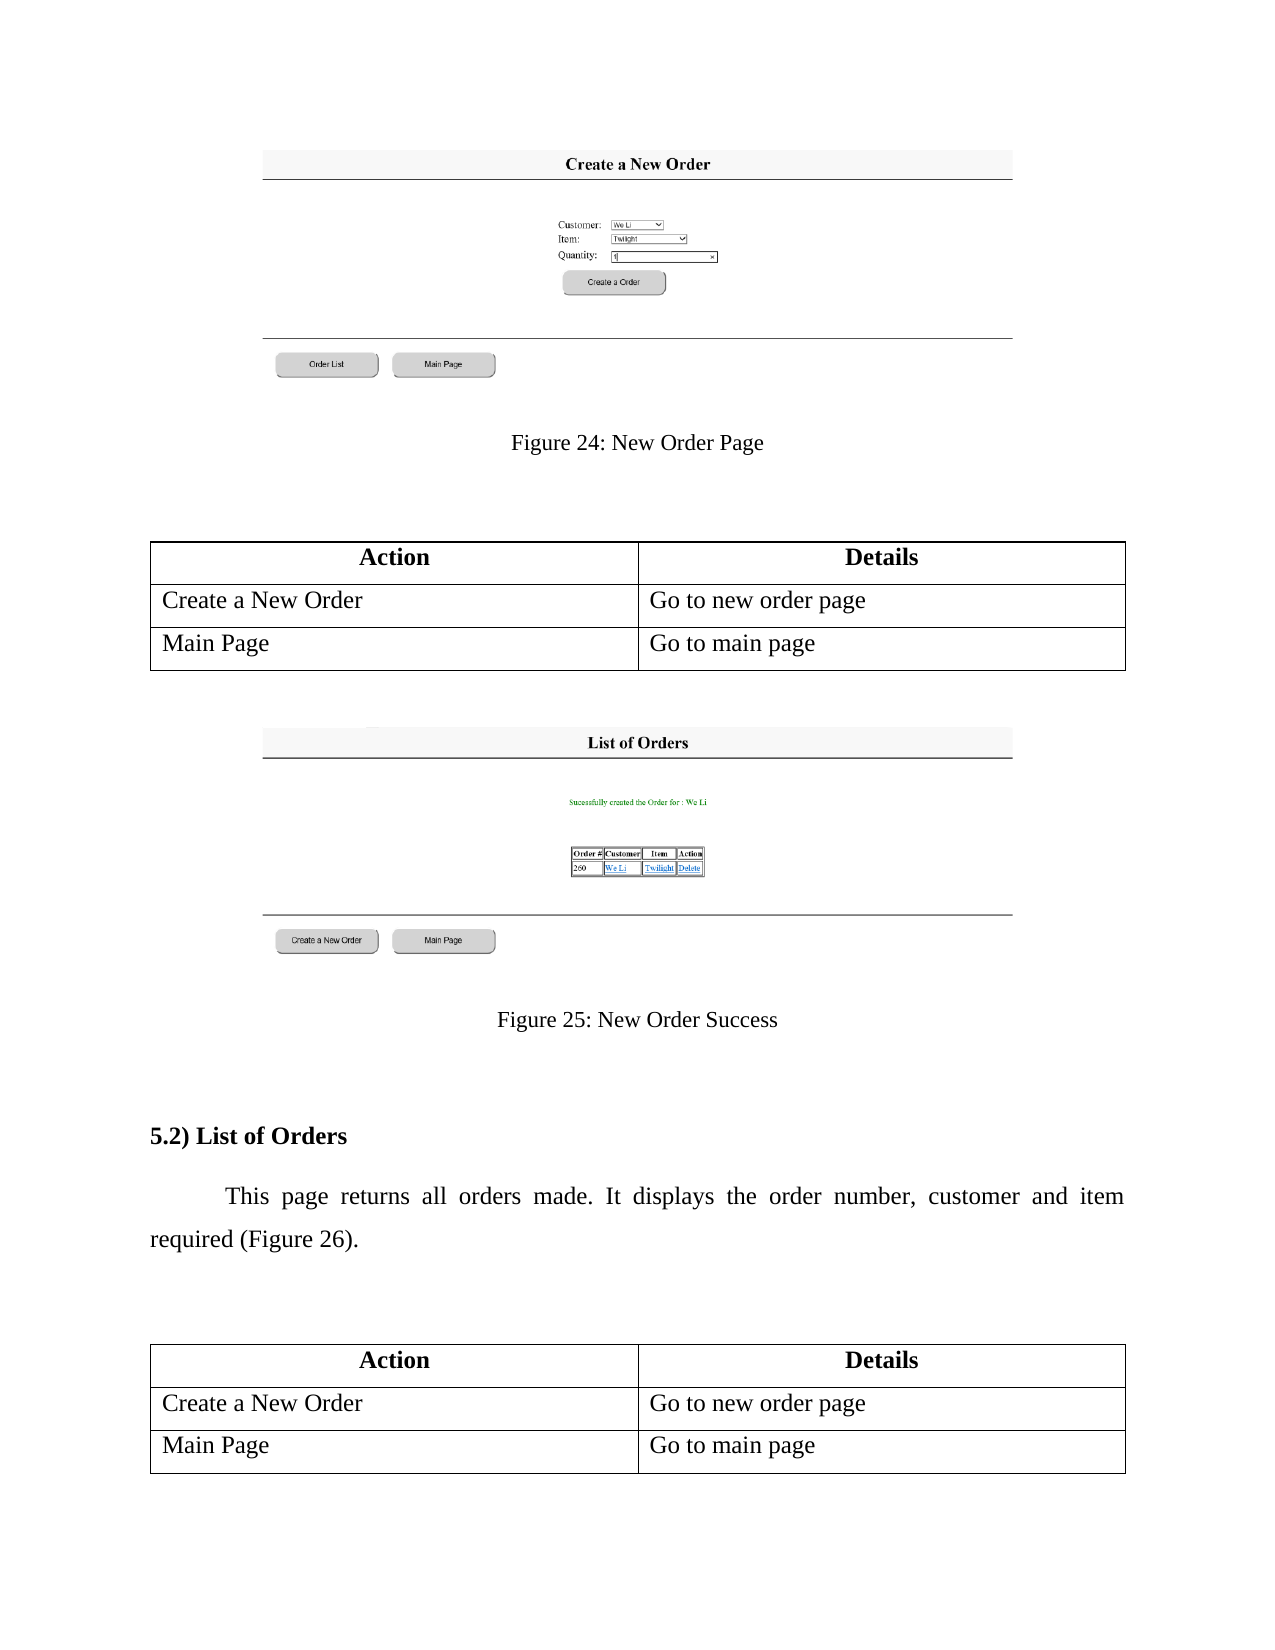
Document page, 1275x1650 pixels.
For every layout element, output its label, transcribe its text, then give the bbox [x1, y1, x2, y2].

table_cell Main Page [151, 1431, 638, 1472]
text Figure 24: New Order Page [150, 429, 1125, 455]
table_cell Go to new order page [639, 585, 1125, 627]
table_cell Go to main page [639, 628, 1125, 670]
table_cell Go to new order page [639, 1388, 1125, 1429]
table_cell Go to main page [639, 1431, 1125, 1472]
text This page returns all orders made. It displays the order number, customer and item required (Figure 26). [150, 1181, 1125, 1253]
table_cell Create a New Order [151, 585, 638, 627]
text Figure 25: New Order Success [150, 1006, 1125, 1033]
table_header Details [639, 1345, 1125, 1387]
picture [262, 150, 1013, 399]
table_header Action [151, 1345, 638, 1387]
table_cell Main Page [151, 628, 638, 670]
table_header Details [639, 543, 1125, 584]
text 5.2) List of Orders [150, 1121, 1125, 1150]
table_header Action [151, 543, 638, 584]
table_cell Create a New Order [151, 1388, 638, 1429]
picture [262, 727, 1013, 976]
